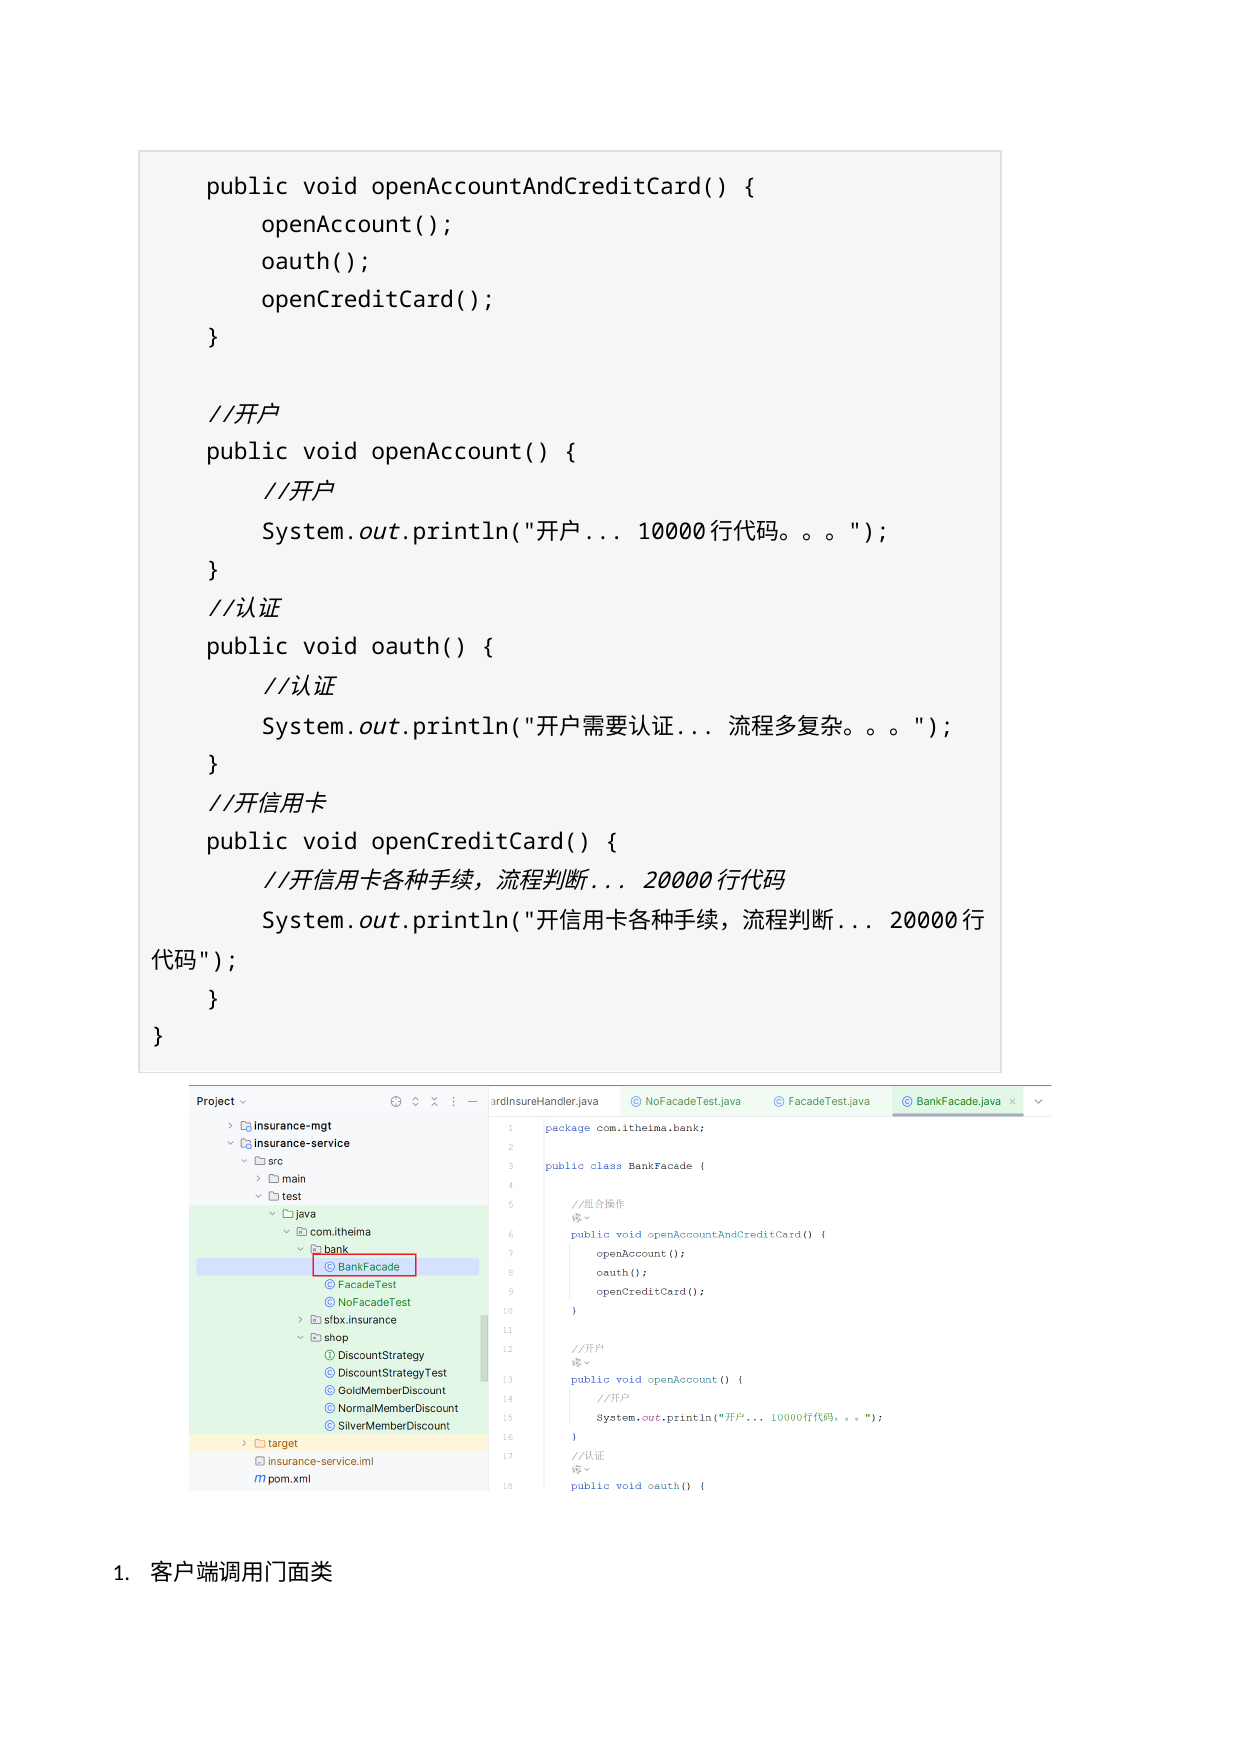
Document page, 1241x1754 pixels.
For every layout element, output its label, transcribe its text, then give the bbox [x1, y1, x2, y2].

picture [188, 1085, 1052, 1491]
list 客户端调用门面类 [112, 1554, 1090, 1587]
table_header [140, 152, 1000, 1071]
